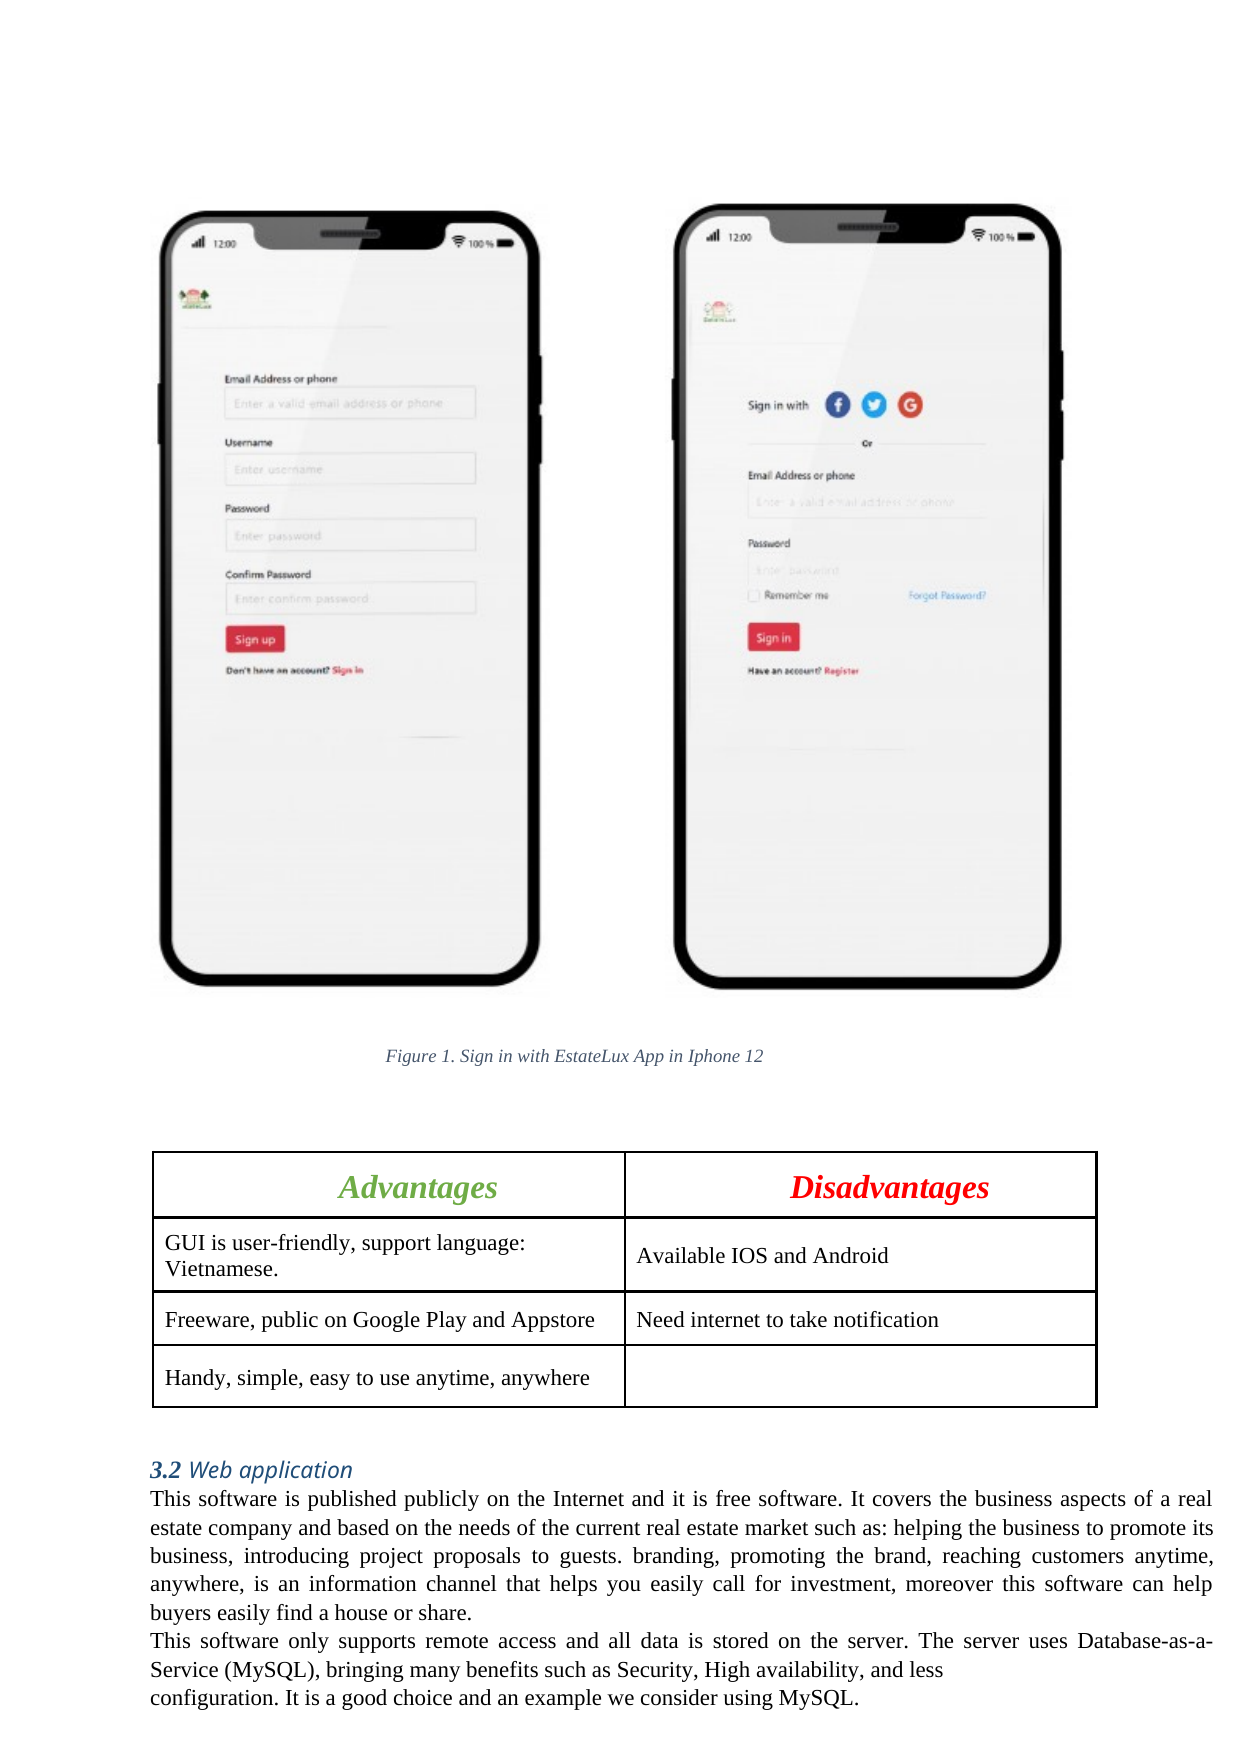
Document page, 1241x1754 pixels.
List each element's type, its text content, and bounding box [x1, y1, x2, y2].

picture [664, 193, 1073, 998]
text configuration. It is a good choice and an example we consider using MySQL. [150, 1684, 1215, 1711]
text This software is published publicly on the Internet and it is free software. It covers the business aspects of a real estate company and based on the needs of the current real estate market such as: helping the business to promote its business, introducing project proposals to guests. branding, promoting the brand, reaching customers anytime, anywhere, is an information channel that helps you easily call for investment, moreover this software can help buyers easily find a house or share. [150, 1485, 1215, 1625]
table_cell [626, 1346, 1095, 1406]
table_cell Available IOS and Android [626, 1219, 1095, 1290]
table_header Disadvantages [626, 1153, 1095, 1216]
text Figure 1. Sign in with EstateLux App in Iphone 12 [310, 1045, 1215, 1067]
subtitle Web application [150, 1454, 1215, 1485]
text This software only supports remote access and all data is stored on the server. The server uses Database-as-a-Service (MySQL), bringing many benefits such as Security, High availability, and less [150, 1627, 1215, 1682]
table_cell Freeware, public on Google Play and Appstore [154, 1293, 624, 1344]
picture [150, 197, 550, 998]
table_header Advantages [154, 1153, 624, 1216]
table_cell Need internet to take notification [626, 1293, 1095, 1344]
table_cell Handy, simple, easy to use anytime, anywhere [154, 1346, 624, 1406]
table_cell GUI is user-friendly, support language: Vietnamese. [154, 1219, 624, 1290]
